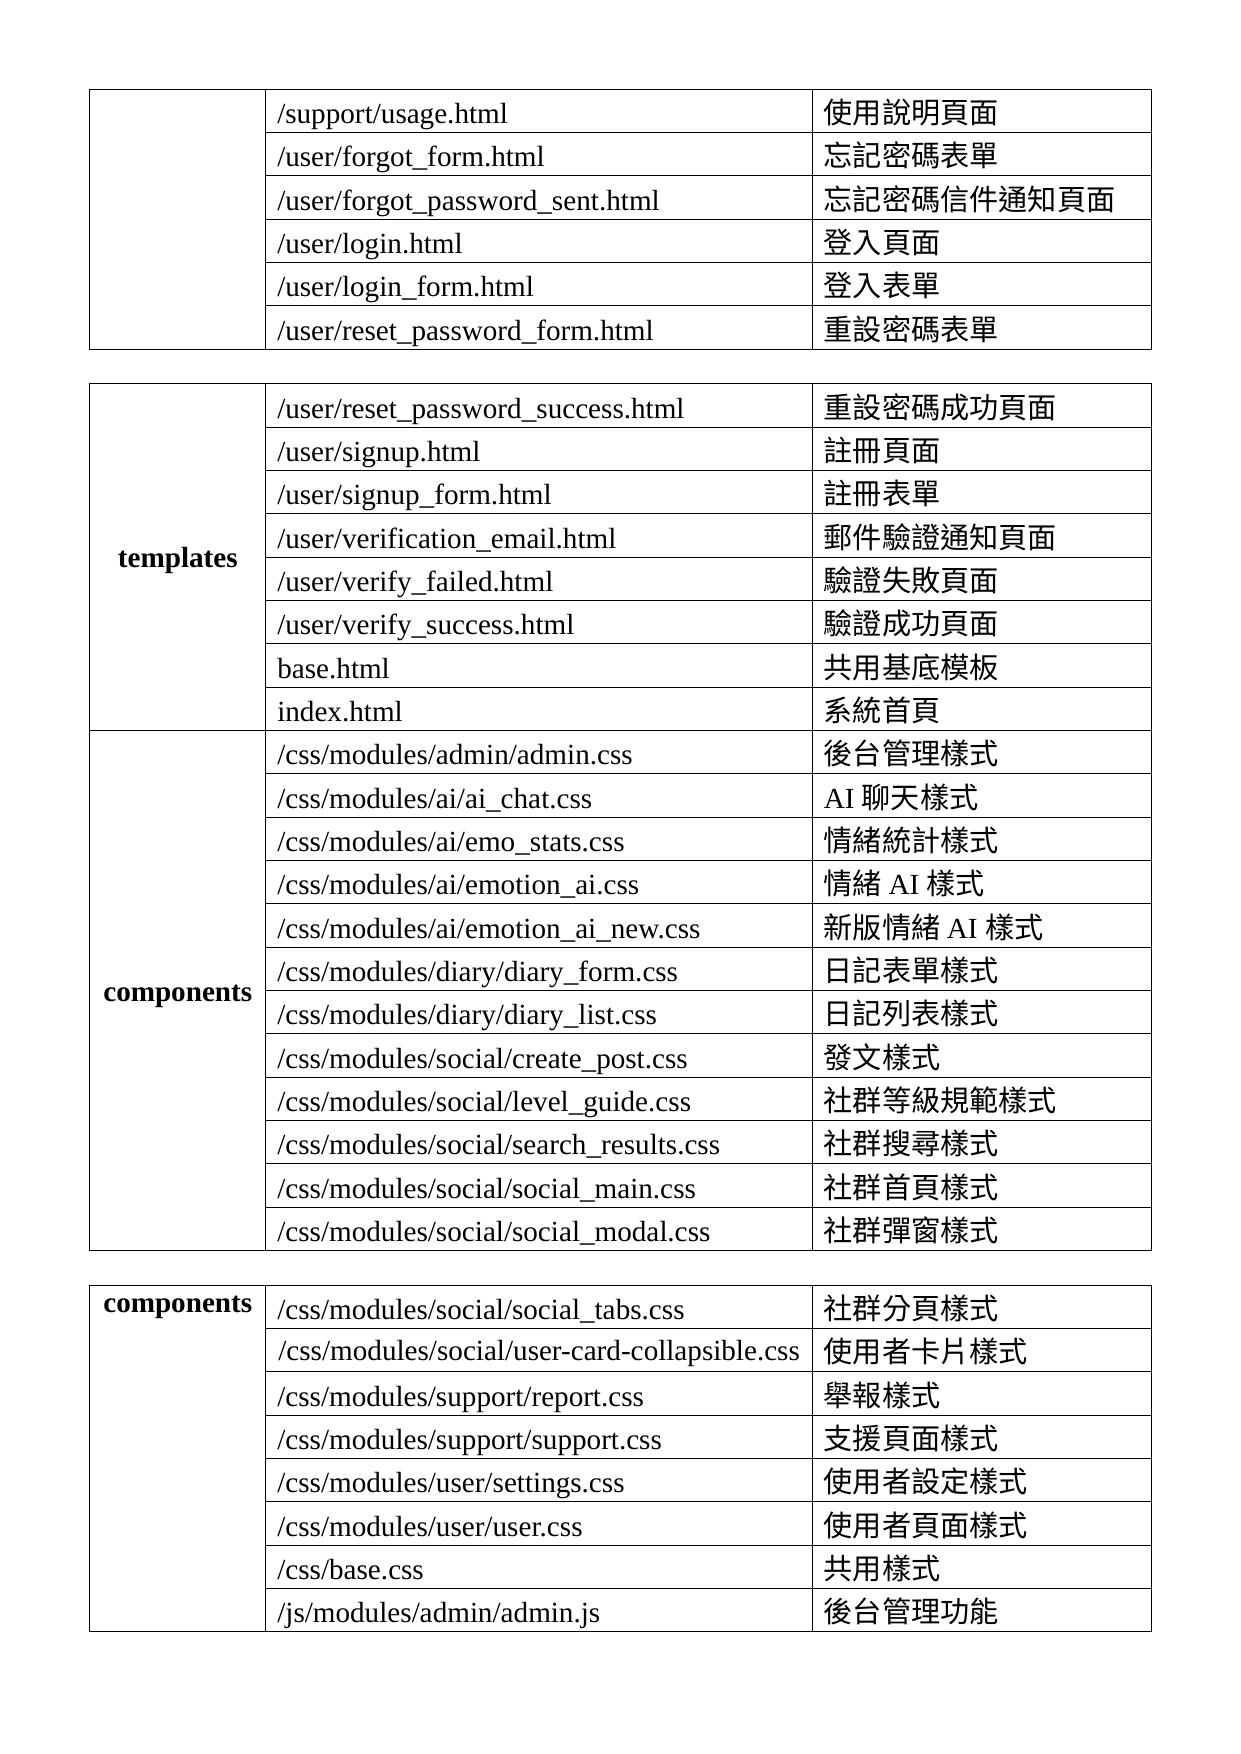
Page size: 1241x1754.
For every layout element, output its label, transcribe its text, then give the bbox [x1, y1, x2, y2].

table_cell 社群彈窗樣式 [813, 1208, 1151, 1250]
table_cell 社群搜尋樣式 [813, 1121, 1151, 1163]
table_cell 忘記密碼表單 [813, 133, 1151, 175]
table_header 重設密碼成功頁面 [813, 384, 1151, 427]
table_cell /user/login_form.html帳 [266, 263, 812, 305]
table_cell 重設密碼表單 [813, 306, 1151, 349]
table_cell 後台管理功能 [813, 1589, 1151, 1631]
table_cell 新版情緒 AI 樣式 [813, 904, 1151, 947]
table_cell /css/modules/social/user-card-collapsible.css [266, 1329, 812, 1371]
table_cell /user/forgot_password_sent.html帳 [266, 176, 812, 219]
table_cell AI 聊天樣式 [813, 774, 1151, 817]
table_cell /js/modules/admin/admin.js帳 [266, 1589, 812, 1631]
table_cell 使用者設定樣式 [813, 1459, 1151, 1501]
table_cell 社群等級規範樣式 [813, 1078, 1151, 1120]
table_cell /css/modules/user/user.css帳 [266, 1502, 812, 1544]
table_cell 使用者頁面樣式 [813, 1502, 1151, 1544]
table_cell components [90, 731, 265, 1250]
table_cell 情緒 AI 樣式 [813, 861, 1151, 903]
table_cell /user/login.html帳 [266, 220, 812, 262]
table_cell 舉報樣式 [813, 1372, 1151, 1414]
table_cell /user/forgot_form.html帳 [266, 133, 812, 175]
table_cell 忘記密碼信件通知頁面 [813, 176, 1151, 219]
table_cell /css/modules/support/support.css帳 [266, 1416, 812, 1458]
table_cell 共用樣式 [813, 1546, 1151, 1588]
table_cell /user/reset_password_form.html帳 [266, 306, 812, 349]
table_cell /user/verification_email.html帳 [266, 514, 812, 557]
table_header /user/reset_password_success.html帳 [266, 384, 812, 427]
table_cell 日記表單樣式 [813, 948, 1151, 990]
table_cell 登入頁面 [813, 220, 1151, 262]
table_cell /css/modules/user/settings.css帳 [266, 1459, 812, 1501]
table_cell /user/signup.html帳 [266, 428, 812, 470]
table_cell /css/modules/admin/admin.css帳 [266, 731, 812, 773]
table_cell 使用者卡片樣式 [813, 1329, 1151, 1371]
table_cell 社群首頁樣式 [813, 1164, 1151, 1207]
table_cell 發文樣式 [813, 1034, 1151, 1077]
table_cell index.html帳 [266, 688, 812, 730]
table_cell /css/modules/ai/emo_stats.css帳 [266, 818, 812, 860]
table_cell 註冊頁面 [813, 428, 1151, 470]
table_cell 情緒統計樣式 [813, 818, 1151, 860]
table_cell 共用基底模板 [813, 644, 1151, 687]
table_header 社群分頁樣式 [813, 1286, 1151, 1328]
table_cell base.html帳 [266, 644, 812, 687]
table_cell /user/verify_success.html帳 [266, 601, 812, 643]
table_cell /css/modules/social/search_results.css帳 [266, 1121, 812, 1163]
table_header templates [90, 384, 265, 730]
table_cell /css/base.css帳 [266, 1546, 812, 1588]
table_cell /css/modules/social/create_post.css帳 [266, 1034, 812, 1077]
table_header /css/modules/social/social_tabs.css帳 [266, 1286, 812, 1328]
table_cell /css/modules/ai/emotion_ai.css帳 [266, 861, 812, 903]
table_cell 使用說明頁面 [813, 90, 1151, 132]
table_cell 驗證失敗頁面 [813, 558, 1151, 600]
table_cell 驗證成功頁面 [813, 601, 1151, 643]
table_cell /css/modules/social/social_modal.css帳 [266, 1208, 812, 1250]
table_cell 系統首頁 [813, 688, 1151, 730]
table_cell 日記列表樣式 [813, 991, 1151, 1033]
table_cell /css/modules/diary/diary_list.css帳 [266, 991, 812, 1033]
table_cell 註冊表單 [813, 471, 1151, 513]
table_cell 支援頁面樣式 [813, 1416, 1151, 1458]
table_cell /css/modules/social/level_guide.css帳 [266, 1078, 812, 1120]
table_cell /css/modules/diary/diary_form.css帳 [266, 948, 812, 990]
table_cell 後台管理樣式 [813, 731, 1151, 773]
table_cell /css/modules/ai/emotion_ai_new.css帳 [266, 904, 812, 947]
table_cell /css/modules/support/report.css帳 [266, 1372, 812, 1414]
table_cell /support/usage.html帳 [266, 90, 812, 132]
table_cell 郵件驗證通知頁面 [813, 514, 1151, 557]
table_header components [90, 1286, 265, 1631]
table_cell 登入表單 [813, 263, 1151, 305]
table_cell /css/modules/ai/ai_chat.css帳 [266, 774, 812, 817]
table_cell /user/signup_form.html帳 [266, 471, 812, 513]
table_cell /css/modules/social/social_main.css帳 [266, 1164, 812, 1207]
table_cell /user/verify_failed.html帳 [266, 558, 812, 600]
